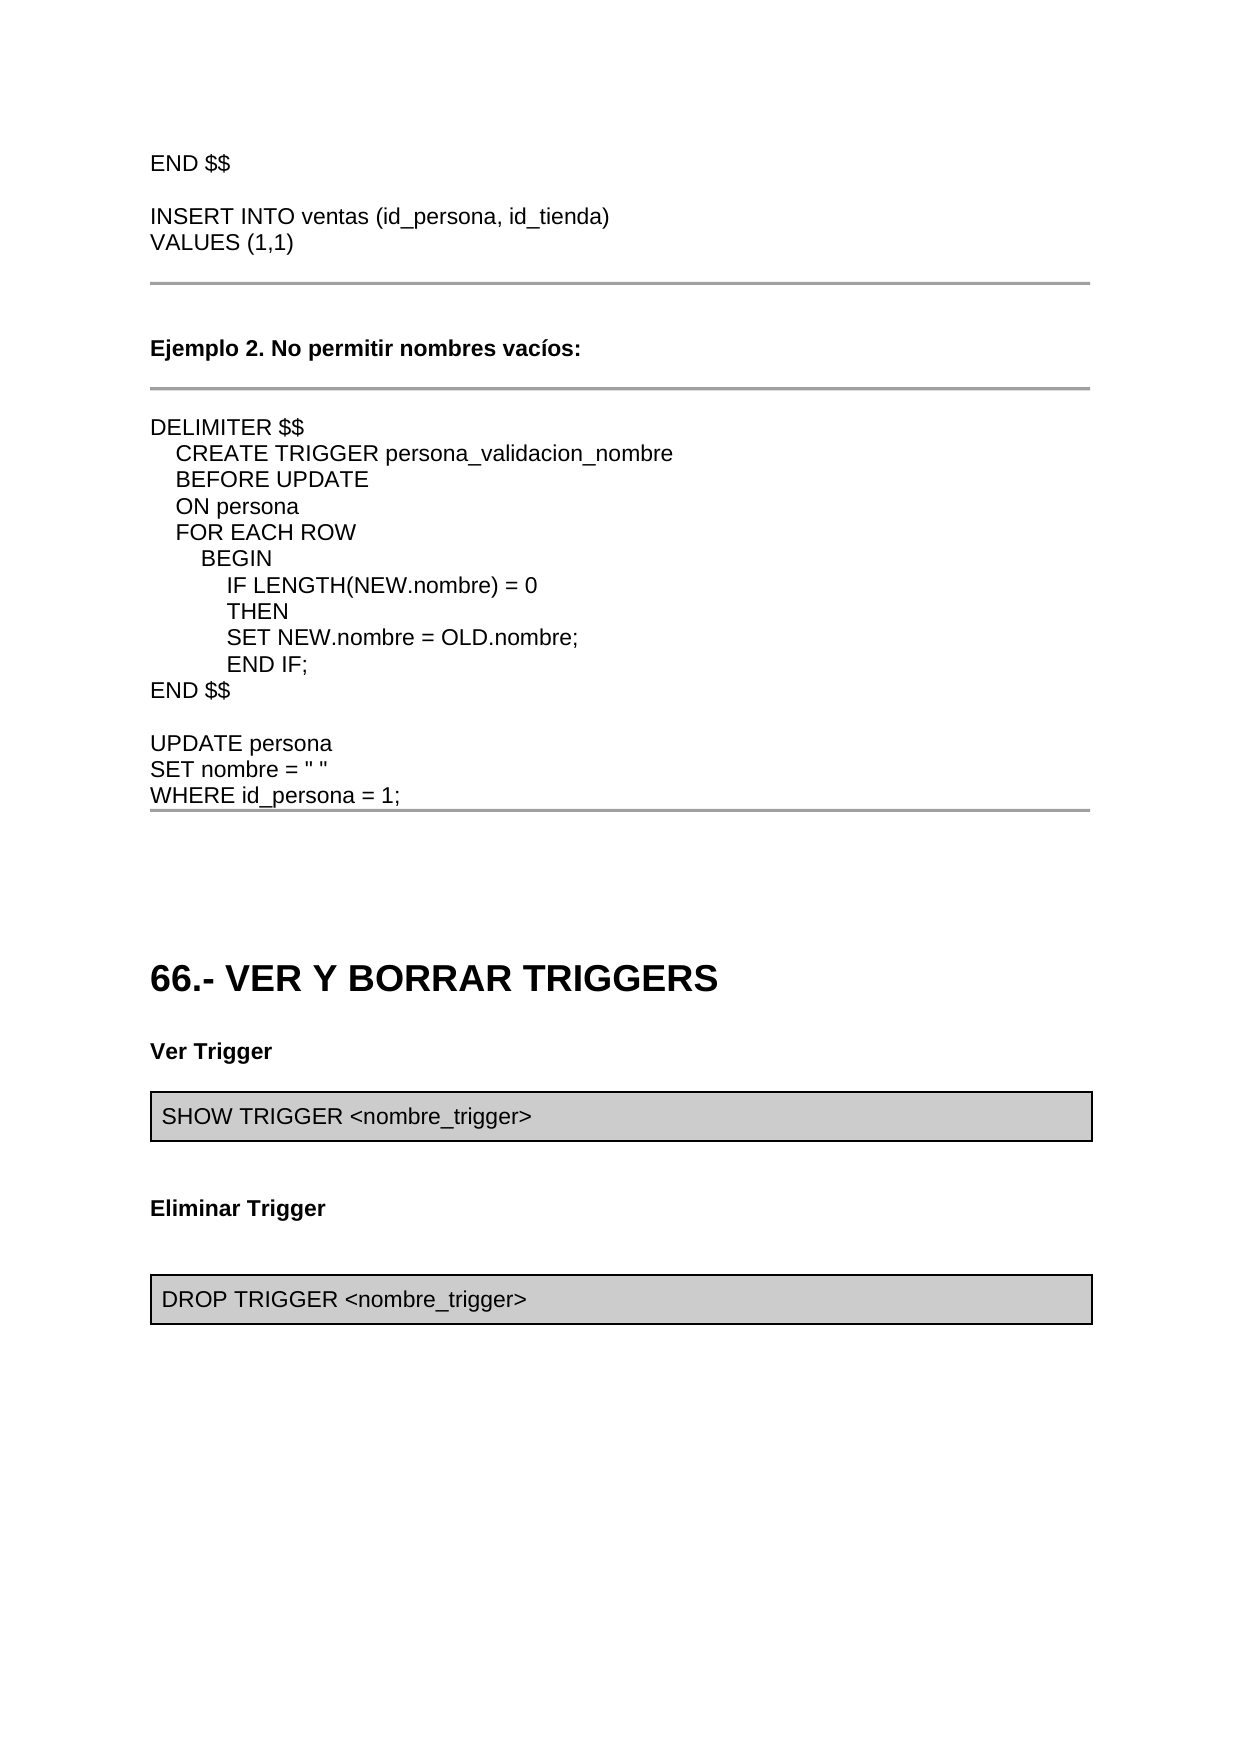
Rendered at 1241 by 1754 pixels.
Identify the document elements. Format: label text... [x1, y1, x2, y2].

text WHERE id_persona = 1; [150, 782, 1090, 808]
text INSERT INTO ventas (id_persona, id_tienda) [150, 203, 1090, 229]
text ON persona [150, 493, 1090, 519]
text BEFORE UPDATE [150, 466, 1090, 493]
text CREATE TRIGGER persona_validacion_nombre [150, 440, 1090, 466]
text IF LENGTH(NEW.nombre) = 0 [150, 572, 1090, 598]
text THEN [150, 598, 1090, 624]
text Ejemplo 2. No permitir nombres vacíos: [150, 334, 1090, 361]
text Eliminar Trigger [150, 1195, 1090, 1221]
text SET NEW.nombre = OLD.nombre; [150, 624, 1090, 651]
text END $$ [150, 150, 1090, 176]
text END IF; [150, 651, 1090, 677]
text VALUES (1,1) [150, 229, 1090, 255]
text FOR EACH ROW [150, 519, 1090, 545]
text END $$ [150, 677, 1090, 703]
subtitle 66.- VER Y BORRAR TRIGGERS [150, 956, 1090, 999]
text Ver Trigger [150, 1038, 1090, 1064]
table_header DROP TRIGGER <nombre_trigger> [152, 1276, 1091, 1323]
table_header SHOW TRIGGER <nombre_trigger> [152, 1093, 1091, 1140]
text UPDATE persona [150, 730, 1090, 756]
text DELIMITER $$ [150, 413, 1090, 440]
text BEGIN [150, 545, 1090, 572]
text SET nombre = " " [150, 756, 1090, 782]
